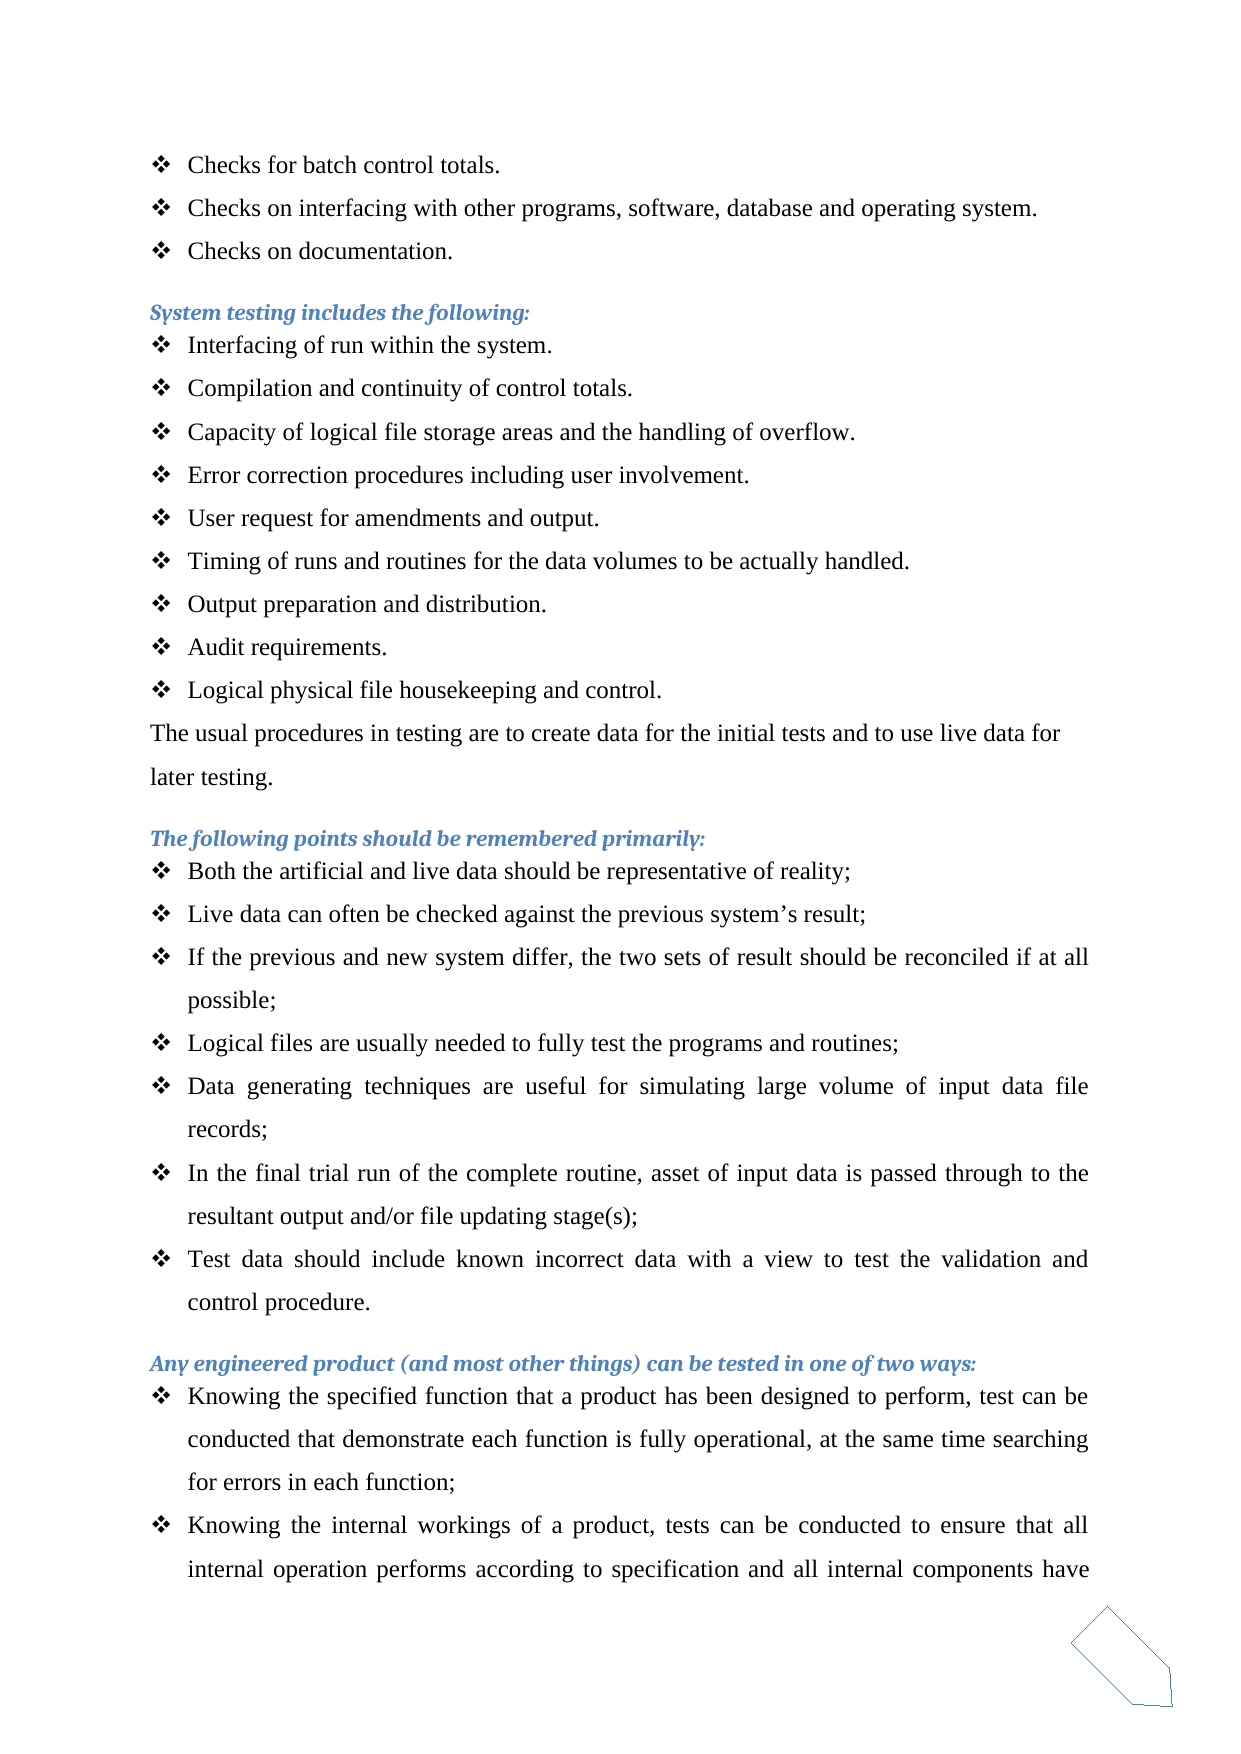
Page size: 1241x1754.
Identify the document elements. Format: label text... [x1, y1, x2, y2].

list Capacity of logical file storage areas and the handling of overflow. [150, 417, 1090, 445]
list Checks on documentation. [150, 236, 1090, 265]
list If the previous and new system differ, the two sets of result should be reconciled if at all possible; [150, 942, 1090, 1014]
list Error correction procedures including user involvement. [150, 460, 1090, 488]
list Checks on interfacing with other programs, software, database and operating system. [150, 193, 1090, 222]
list Compilation and continuity of control totals. [150, 373, 1090, 402]
list Data generating techniques are useful for simulating large volume of input data file records; [150, 1071, 1090, 1143]
list Test data should include known incorrect data with a view to test the validation and control procedure. [150, 1244, 1090, 1316]
list In the final trial run of the complete routine, asset of input data is passed through to the resultant output and/or file updating stage(s); [150, 1158, 1090, 1229]
list Timing of runs and routines for the data volumes to be actually handled. [150, 546, 1090, 575]
list User request for amendments and output. [150, 503, 1090, 532]
subtitle Any engineered product (and most other things) can be tested in one of two ways: [150, 1351, 1090, 1377]
text The usual procedures in testing are to create data for the initial tests and to use live data for later testing. [150, 718, 1090, 790]
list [150, 1511, 1090, 1582]
subtitle System testing includes the following: [150, 300, 1090, 327]
list Checks for batch control totals. [150, 150, 1090, 179]
subtitle The following points should be remembered primarily: [150, 826, 1090, 852]
list Output preparation and distribution. [150, 589, 1090, 618]
list Both the artificial and live data should be representative of reality; [150, 856, 1090, 884]
list Live data can often be checked against the previous system’s result; [150, 899, 1090, 928]
list Knowing the specified function that a product has been designed to perform, test can be conducted that demonstrate each function is fully operational, at the same time searching for errors in each function; [150, 1381, 1090, 1496]
list Logical files are usually needed to fully test the programs and routines; [150, 1028, 1090, 1057]
list Logical physical file housekeeping and control. [150, 675, 1090, 704]
list Audit requirements. [150, 632, 1090, 661]
list Interfacing of run within the system. [150, 330, 1090, 359]
